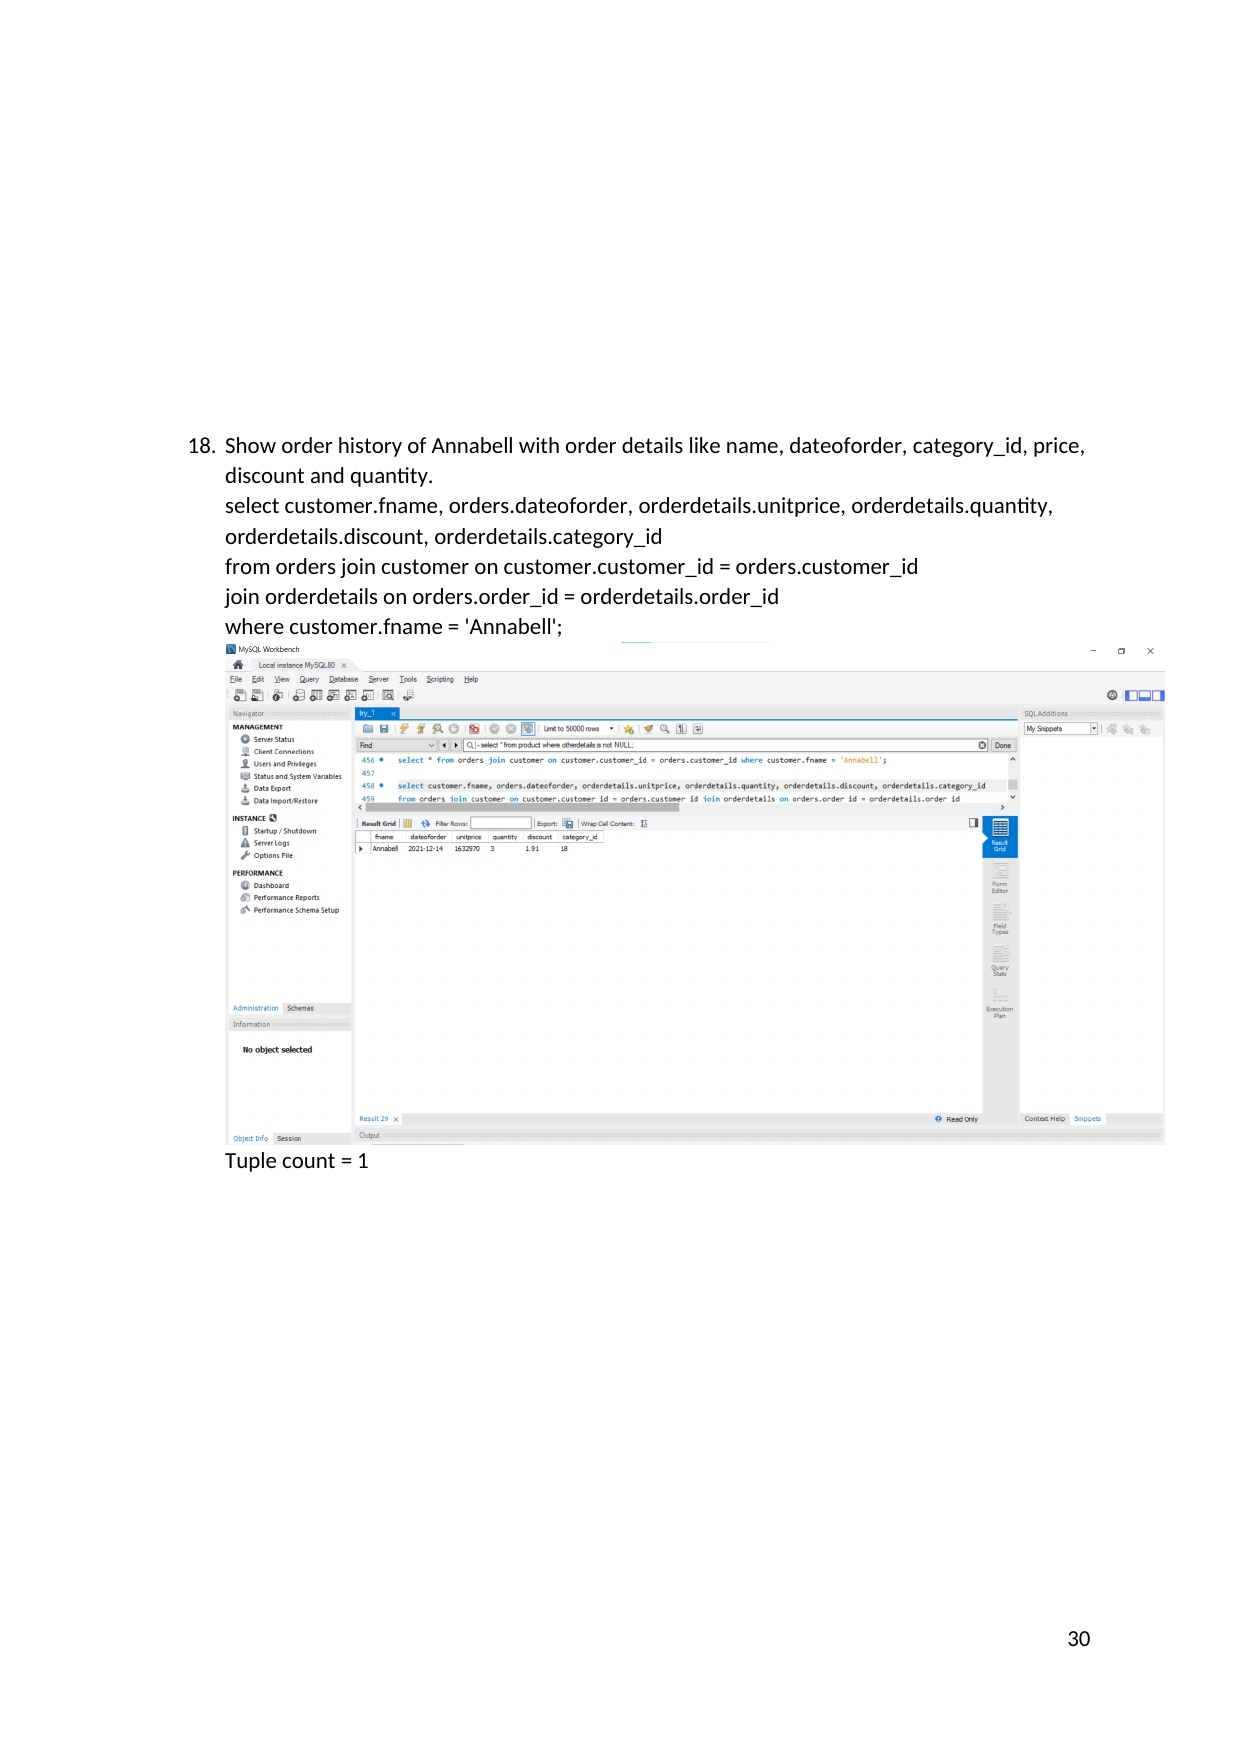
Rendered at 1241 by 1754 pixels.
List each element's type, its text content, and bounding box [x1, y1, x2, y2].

list join orderdetails on orders.order_id = orderdetails.order_id [225, 582, 1090, 610]
list Tuple count = 1 [225, 1146, 1090, 1174]
list Show order history of Annabell with order details like name, dateoforder, category_id, price, discount and quantity. [187, 431, 1090, 489]
list where customer.fname = 'Annabell'; [225, 612, 1090, 641]
list from orders join customer on customer.customer_id = orders.customer_id [225, 552, 1090, 580]
picture [225, 642, 1166, 1145]
list select customer.fname, orders.dateoforder, orderdetails.unitprice, orderdetails.quantity, orderdetails.discount, orderdetails.category_id [225, 492, 1090, 550]
